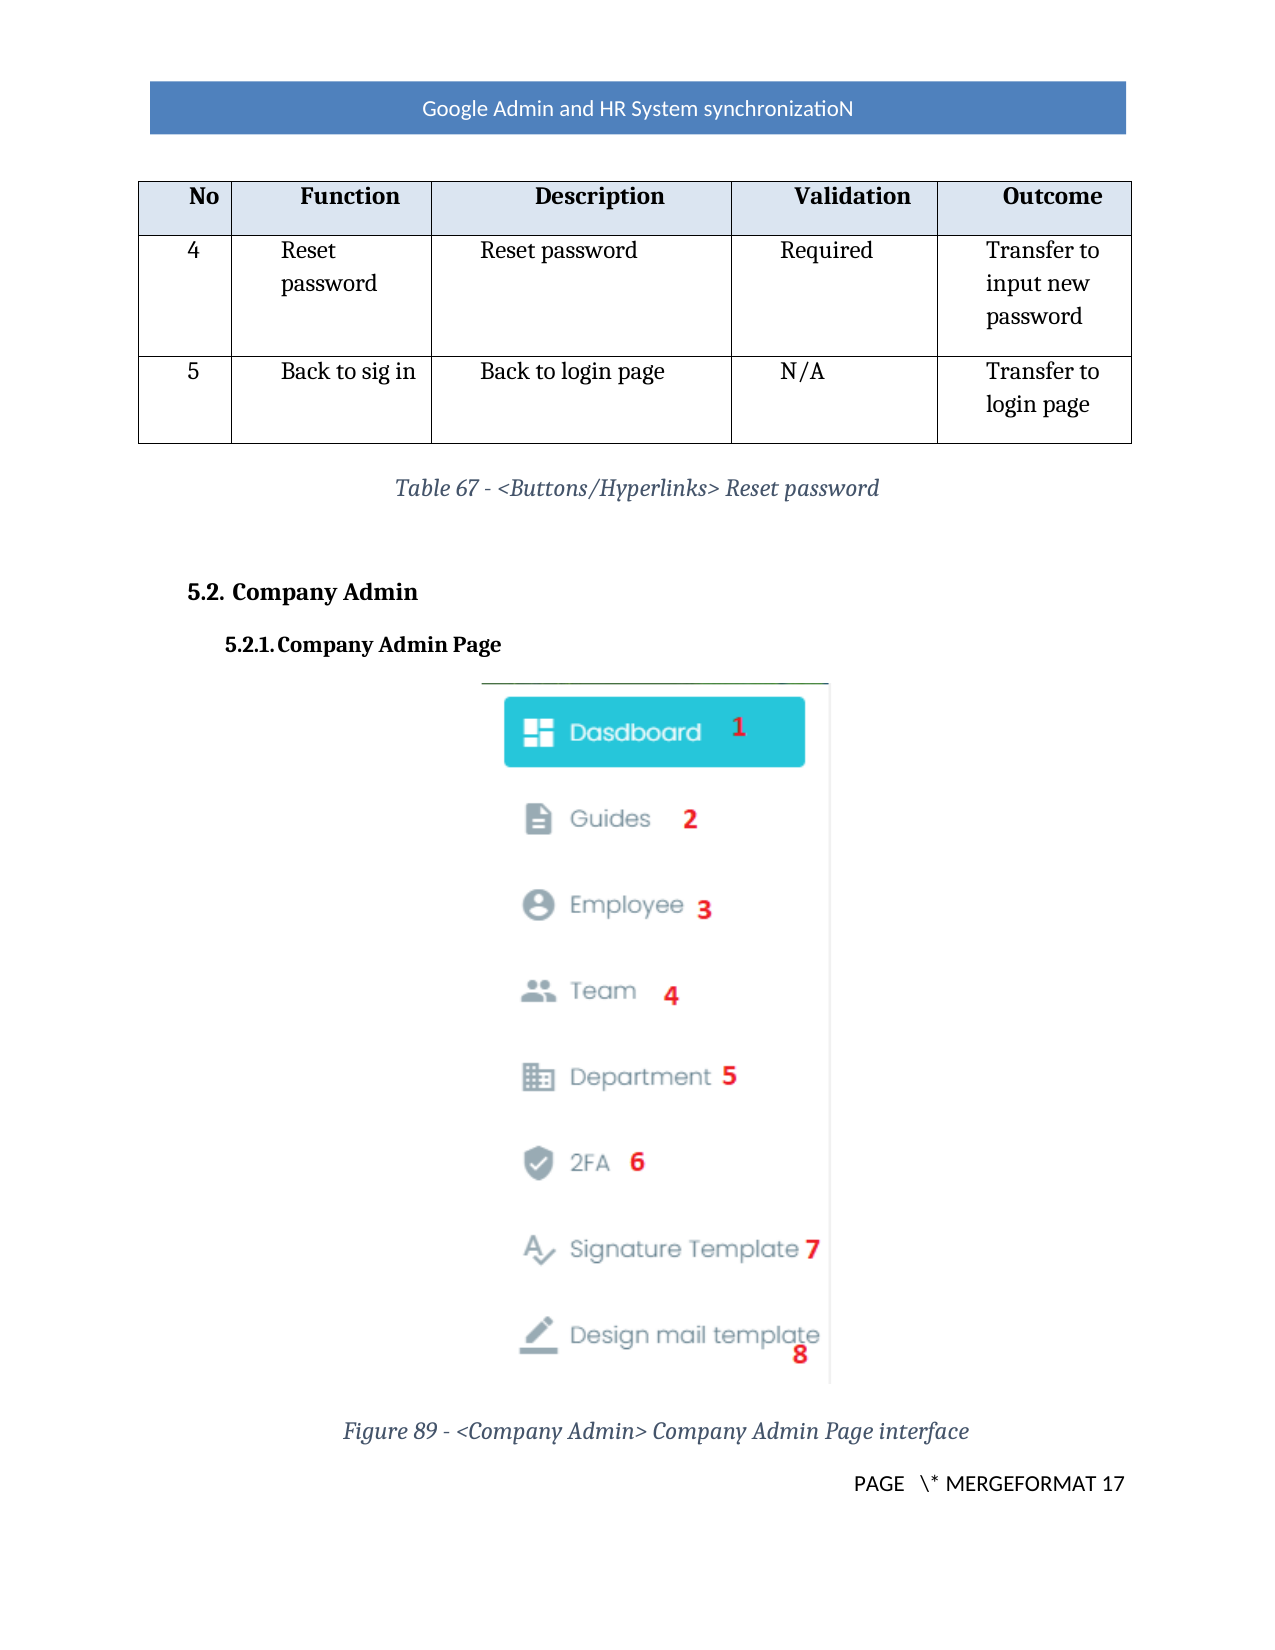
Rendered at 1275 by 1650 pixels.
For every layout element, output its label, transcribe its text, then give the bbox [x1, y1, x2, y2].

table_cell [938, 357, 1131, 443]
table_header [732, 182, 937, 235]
text Figure 89 - <Company Admin> Company Admin Page interface [187, 1417, 1125, 1446]
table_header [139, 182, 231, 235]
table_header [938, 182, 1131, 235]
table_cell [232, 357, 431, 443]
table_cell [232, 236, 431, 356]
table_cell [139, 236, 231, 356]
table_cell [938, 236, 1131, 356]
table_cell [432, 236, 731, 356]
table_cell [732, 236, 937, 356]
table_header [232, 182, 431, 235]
text Table 67 - <Buttons/Hyperlinks> Reset password [150, 473, 1125, 502]
subtitle Company Admin Page [225, 632, 1125, 658]
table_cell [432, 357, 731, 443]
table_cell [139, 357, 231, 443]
subtitle Company Admin [187, 578, 1125, 607]
picture [481, 683, 832, 1384]
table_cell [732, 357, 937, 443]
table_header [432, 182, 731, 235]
